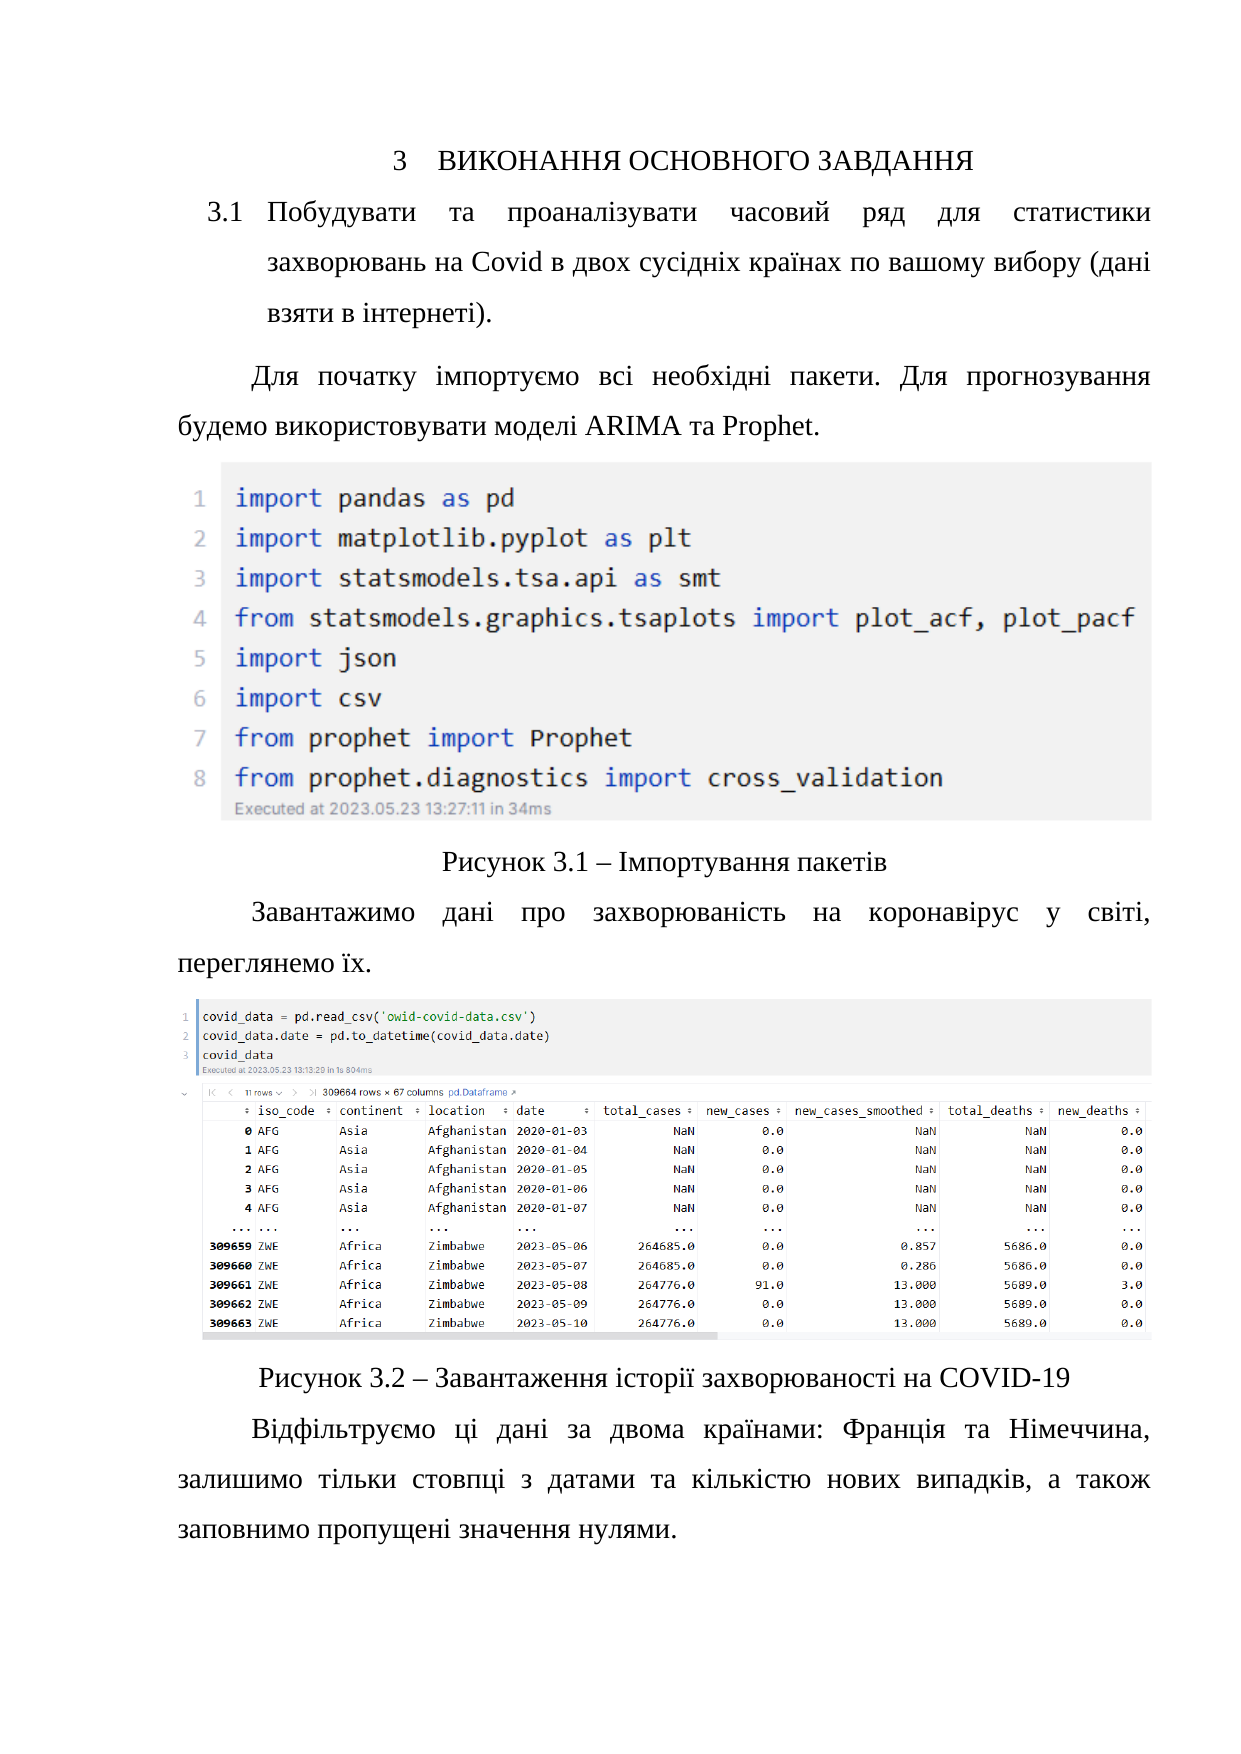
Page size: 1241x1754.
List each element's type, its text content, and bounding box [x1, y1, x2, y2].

text Відфільтруємо ці дані за двома країнами: Франція та Німеччина, залишимо тільки стовпці з датами та кількістю нових випадків, а також заповнимо пропущені значення нулями. [177, 1411, 1152, 1545]
text Рисунок 3.1 – Імпортування пакетів [177, 844, 1152, 878]
text Рисунок 3.2 – Завантаження історії захворюваності на COVID-19 [177, 1361, 1152, 1394]
text Завантажимо дані про захворюваність на коронавірус у світі, переглянемо їх. [177, 894, 1152, 978]
subtitle Побудувати та проаналізувати часовий ряд для статистики захворювань на Covid в двох сусідніх країнах по вашому вибору (дані взяти в інтернеті). [207, 194, 1152, 328]
picture [177, 995, 1152, 1344]
picture [177, 458, 1152, 828]
subtitle Виконання основного завдання [215, 143, 1152, 177]
text Для початку імпортуємо всі необхідні пакети. Для прогнозування будемо використовувати моделі ARIMA та Prophet. [177, 358, 1152, 441]
